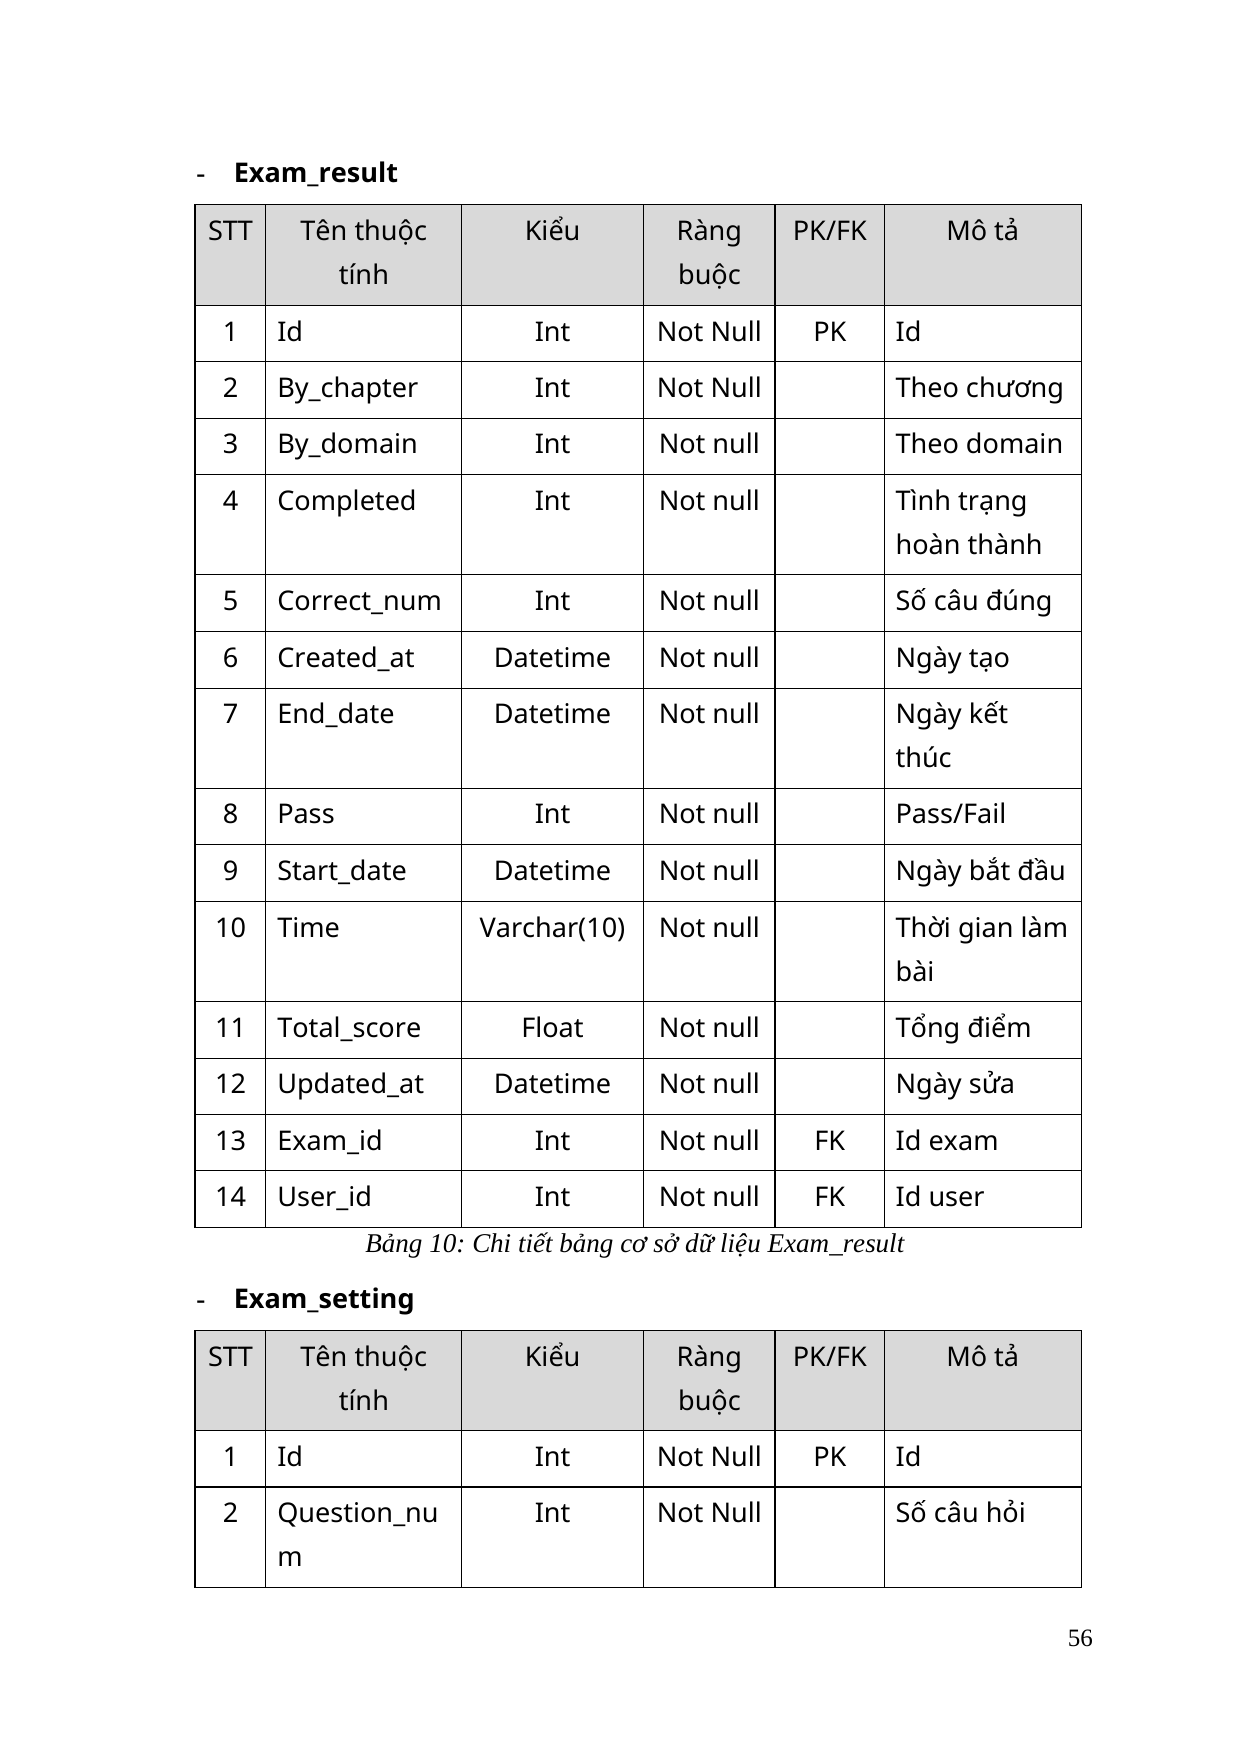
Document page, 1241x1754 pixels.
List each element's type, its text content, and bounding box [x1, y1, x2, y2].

table_header STT [196, 1331, 265, 1430]
table_cell Số câu đúng [885, 575, 1081, 631]
table_cell FK [776, 1115, 884, 1170]
table_header Kiểu [462, 1331, 643, 1430]
table_cell Not null [644, 902, 774, 1001]
table_cell Int [462, 419, 643, 474]
table_cell [776, 845, 884, 901]
table_cell [776, 362, 884, 417]
list Exam_result [196, 154, 1092, 191]
table_cell Int [462, 575, 643, 631]
table_cell Not Null [644, 1488, 774, 1587]
table_cell Datetime [462, 1059, 643, 1114]
table_cell Datetime [462, 689, 643, 788]
table_cell Số câu hỏi [885, 1488, 1081, 1587]
table_cell By_domain [266, 419, 461, 474]
table_cell 13 [196, 1115, 265, 1170]
table_cell Pass [266, 789, 461, 844]
table_cell 14 [196, 1171, 265, 1227]
table_cell Pass/Fail [885, 789, 1081, 844]
table_cell Id [266, 1431, 461, 1486]
table_cell Not null [644, 689, 774, 788]
table_cell Not null [644, 1002, 774, 1058]
table_header Ràng buộc [644, 205, 774, 305]
table_cell [776, 1488, 884, 1587]
table_cell [776, 902, 884, 1001]
table_cell End_date [266, 689, 461, 788]
table_cell Not null [644, 1115, 774, 1170]
table_cell Tình trạng hoàn thành [885, 475, 1081, 574]
table_cell Id exam [885, 1115, 1081, 1170]
table_cell Not null [644, 419, 774, 474]
table_cell Not null [644, 1171, 774, 1227]
table_cell Question_num [266, 1488, 461, 1587]
table_cell Correct_num [266, 575, 461, 631]
table_cell 7 [196, 689, 265, 788]
table_cell Theo chương [885, 362, 1081, 417]
table_cell Int [462, 362, 643, 417]
table_cell Int [462, 1431, 643, 1486]
table_cell Not null [644, 575, 774, 631]
table_cell 1 [196, 1431, 265, 1486]
table_cell [776, 475, 884, 574]
table_cell 1 [196, 306, 265, 361]
table_cell FK [776, 1171, 884, 1227]
table_cell Id [885, 1431, 1081, 1486]
table_cell 12 [196, 1059, 265, 1114]
table_cell 10 [196, 902, 265, 1001]
table_cell Time [266, 902, 461, 1001]
table_cell 2 [196, 1488, 265, 1587]
table_header Tên thuộc tính [266, 1331, 461, 1430]
table_cell Updated_at [266, 1059, 461, 1114]
table_cell 3 [196, 419, 265, 474]
table_cell Float [462, 1002, 643, 1058]
table_cell User_id [266, 1171, 461, 1227]
table_cell Tổng điểm [885, 1002, 1081, 1058]
table_cell PK [776, 306, 884, 361]
table_cell By_chapter [266, 362, 461, 417]
table_cell Not null [644, 632, 774, 687]
table_header Mô tả [885, 1331, 1081, 1430]
table_cell 6 [196, 632, 265, 687]
table_cell Thời gian làm bài [885, 902, 1081, 1001]
table_cell Not null [644, 475, 774, 574]
table_cell Int [462, 1171, 643, 1227]
table_cell Datetime [462, 845, 643, 901]
table_cell Completed [266, 475, 461, 574]
table_cell Ngày tạo [885, 632, 1081, 687]
table_cell 8 [196, 789, 265, 844]
table_cell [776, 789, 884, 844]
table_cell Exam_id [266, 1115, 461, 1170]
table_cell Int [462, 1488, 643, 1587]
table_cell Not Null [644, 362, 774, 417]
table_cell Ngày sửa [885, 1059, 1081, 1114]
table_cell Theo domain [885, 419, 1081, 474]
table_cell [776, 1059, 884, 1114]
table_cell Not Null [644, 1431, 774, 1486]
table_cell [776, 1002, 884, 1058]
table_cell [776, 419, 884, 474]
table_header Mô tả [885, 205, 1081, 305]
table_cell Start_date [266, 845, 461, 901]
table_cell 9 [196, 845, 265, 901]
table_cell 11 [196, 1002, 265, 1058]
table_cell Ngày bắt đầu [885, 845, 1081, 901]
table_cell Not null [644, 789, 774, 844]
table_cell Not null [644, 845, 774, 901]
table_cell Int [462, 475, 643, 574]
table_cell Int [462, 1115, 643, 1170]
table_cell PK [776, 1431, 884, 1486]
table_cell Int [462, 306, 643, 361]
table_cell Id [885, 306, 1081, 361]
table_cell Ngày kết thúc [885, 689, 1081, 788]
table_cell [776, 575, 884, 631]
table_cell 2 [196, 362, 265, 417]
table_header Ràng buộc [644, 1331, 774, 1430]
table_header STT [196, 205, 265, 305]
table_cell Not Null [644, 306, 774, 361]
table_cell Total_score [266, 1002, 461, 1058]
table_cell Not null [644, 1059, 774, 1114]
table_header PK/FK [776, 205, 884, 305]
text Bảng 10: Chi tiết bảng cơ sở dữ liệu Exam_result [177, 1228, 1092, 1259]
table_cell [776, 689, 884, 788]
table_cell Datetime [462, 632, 643, 687]
table_cell [776, 632, 884, 687]
table_cell 4 [196, 475, 265, 574]
table_cell Varchar(10) [462, 902, 643, 1001]
table_cell 5 [196, 575, 265, 631]
table_cell Id [266, 306, 461, 361]
table_header PK/FK [776, 1331, 884, 1430]
list Exam_setting [196, 1279, 1092, 1316]
table_header Kiểu [462, 205, 643, 305]
table_cell Created_at [266, 632, 461, 687]
table_cell Id user [885, 1171, 1081, 1227]
table_cell Int [462, 789, 643, 844]
table_header Tên thuộc tính [266, 205, 461, 305]
